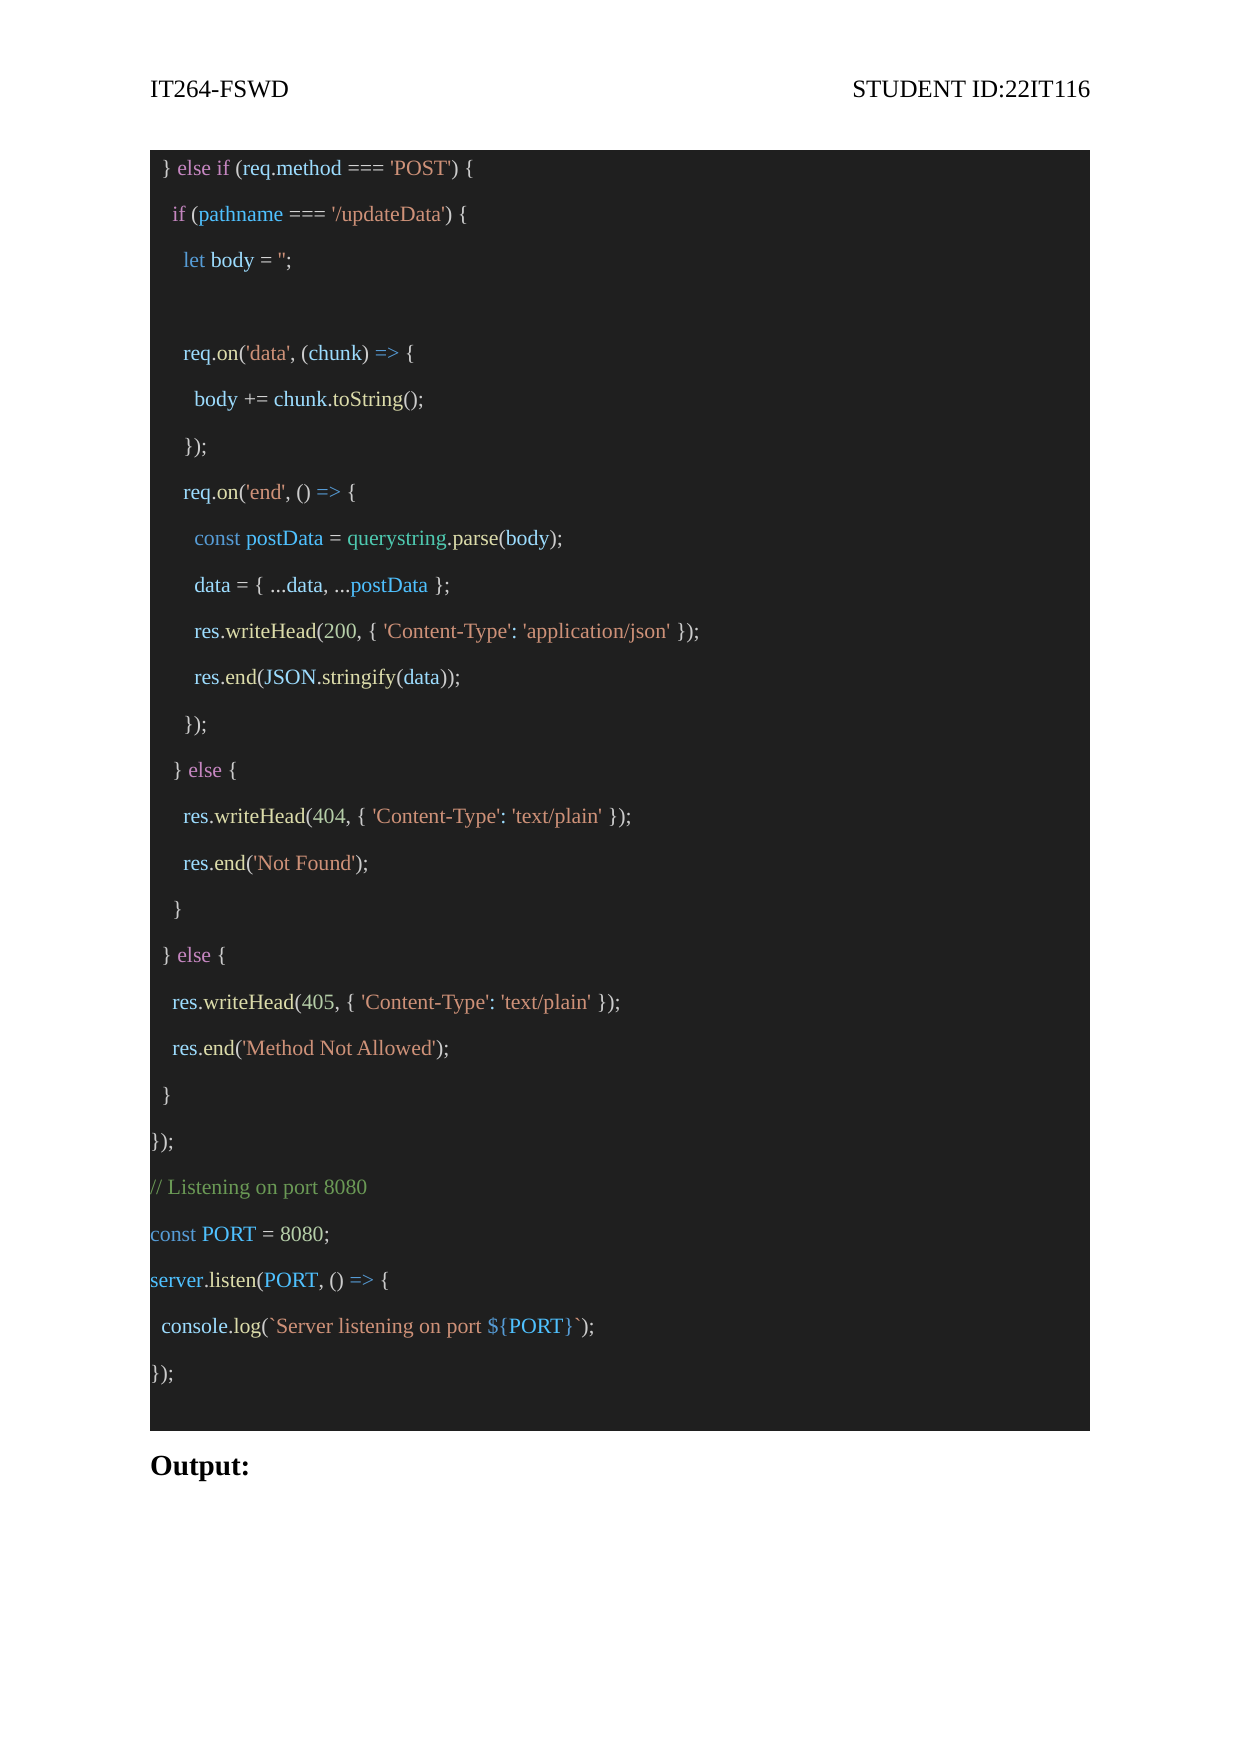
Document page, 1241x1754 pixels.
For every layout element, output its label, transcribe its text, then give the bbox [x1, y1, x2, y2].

text res.end(JSON.stringify(data)); [150, 660, 1090, 689]
text console.log(`Server listening on port ${PORT}`); [150, 1309, 1090, 1338]
text // Listening on port 8080 [150, 1170, 1090, 1199]
text }); [150, 1123, 1090, 1153]
text }); [150, 428, 1090, 458]
text server.listen(PORT, () => { [150, 1262, 1090, 1292]
text data = { ...data, ...postData }; [150, 567, 1090, 597]
text req.on('end', () => { [150, 474, 1090, 504]
text const postData = querystring.parse(body); [150, 521, 1090, 551]
text res.end('Not Found'); [150, 845, 1090, 875]
text const PORT = 8080; [150, 1216, 1090, 1246]
text req.on('data', (chunk) => { [150, 335, 1090, 365]
text } else { [150, 938, 1090, 968]
text } else { [150, 753, 1090, 782]
text Output: [150, 1448, 1090, 1481]
text }); [150, 1355, 1090, 1385]
text } else if (req.method === 'POST') { [150, 150, 1090, 180]
text res.end('Method Not Allowed'); [150, 1031, 1090, 1060]
text body += chunk.toString(); [150, 382, 1090, 411]
text let body = ''; [150, 243, 1090, 272]
text res.writeHead(200, { 'Content-Type': 'application/json' }); [150, 613, 1090, 643]
text } [150, 892, 1090, 921]
text if (pathname === '/updateData') { [150, 196, 1090, 226]
text res.writeHead(404, { 'Content-Type': 'text/plain' }); [150, 799, 1090, 829]
text res.writeHead(405, { 'Content-Type': 'text/plain' }); [150, 984, 1090, 1014]
text }); [150, 706, 1090, 736]
text } [150, 1077, 1090, 1107]
